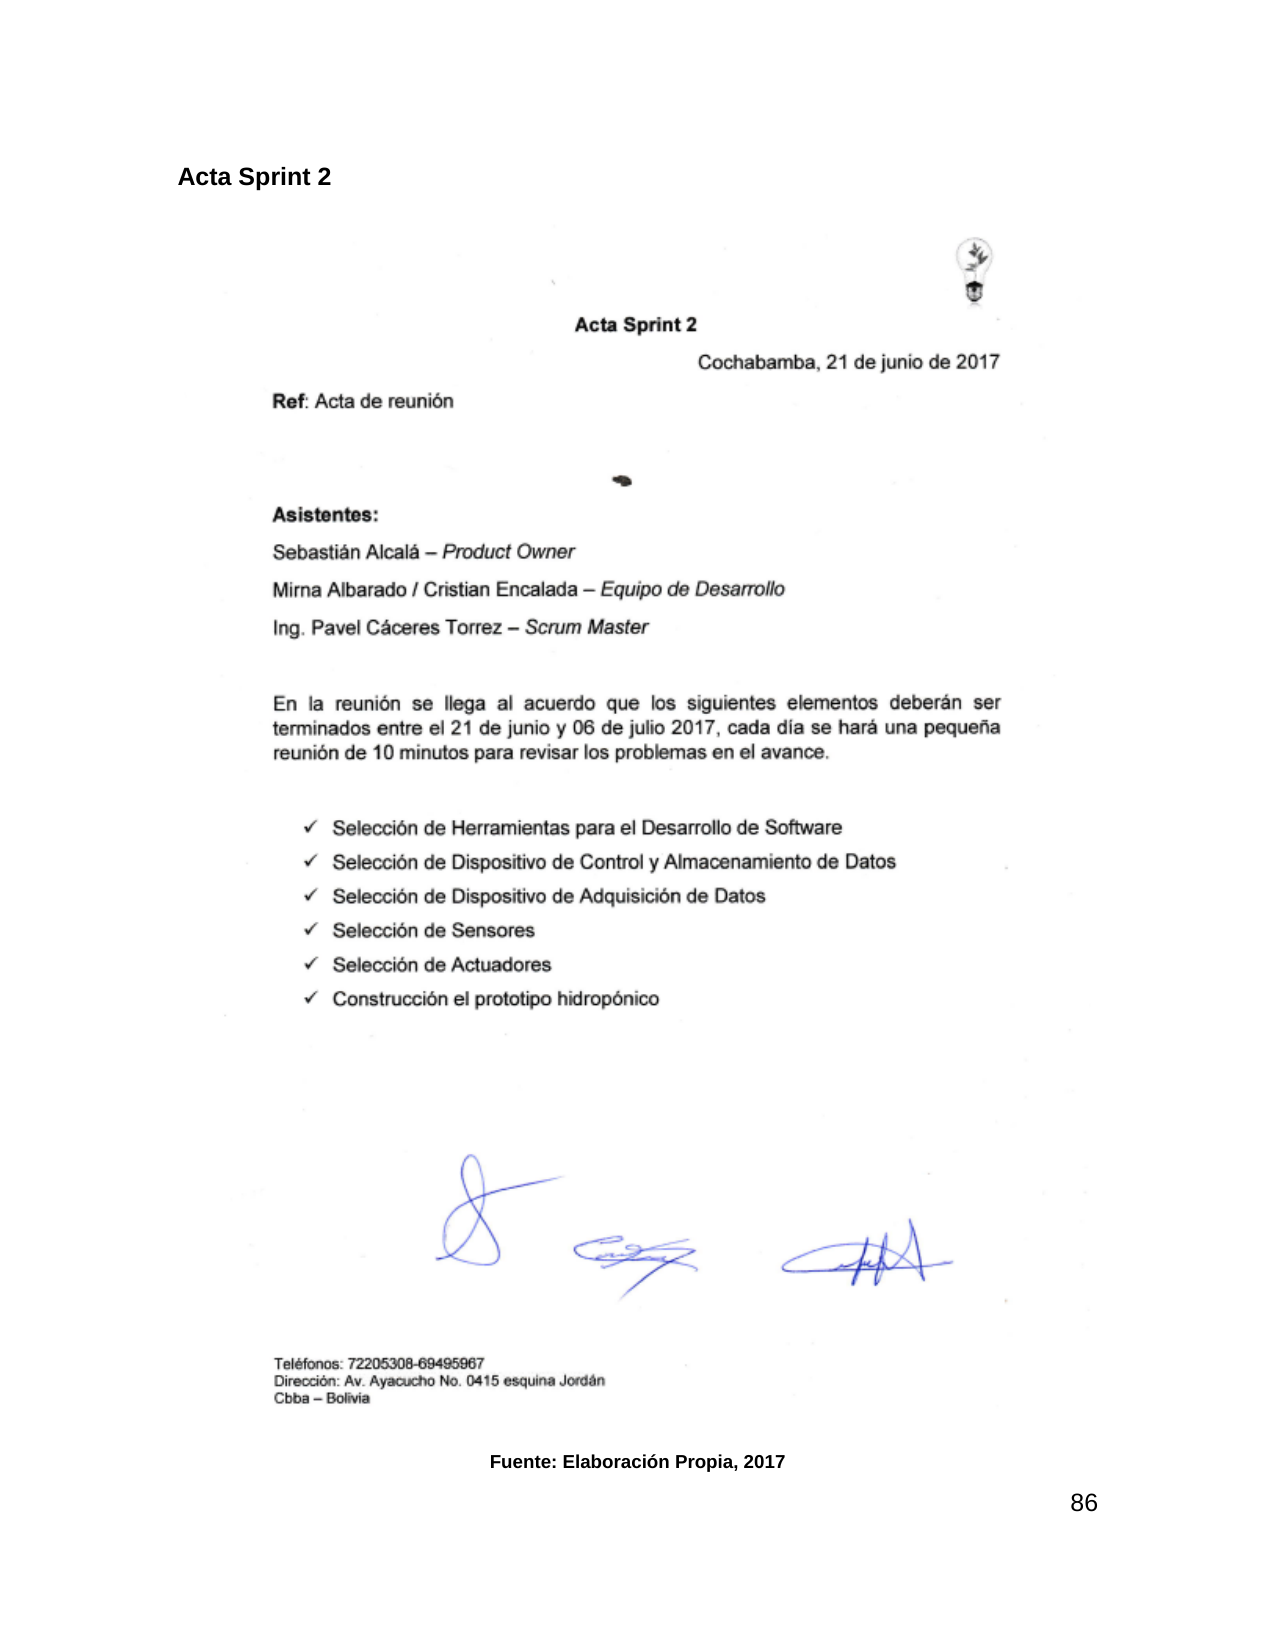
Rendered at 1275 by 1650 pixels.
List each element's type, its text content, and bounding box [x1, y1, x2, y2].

text Fuente: Elaboración Propia, 2017 [177, 1451, 1098, 1473]
subtitle Acta Sprint 2 [177, 162, 1098, 191]
picture [184, 220, 1091, 1421]
